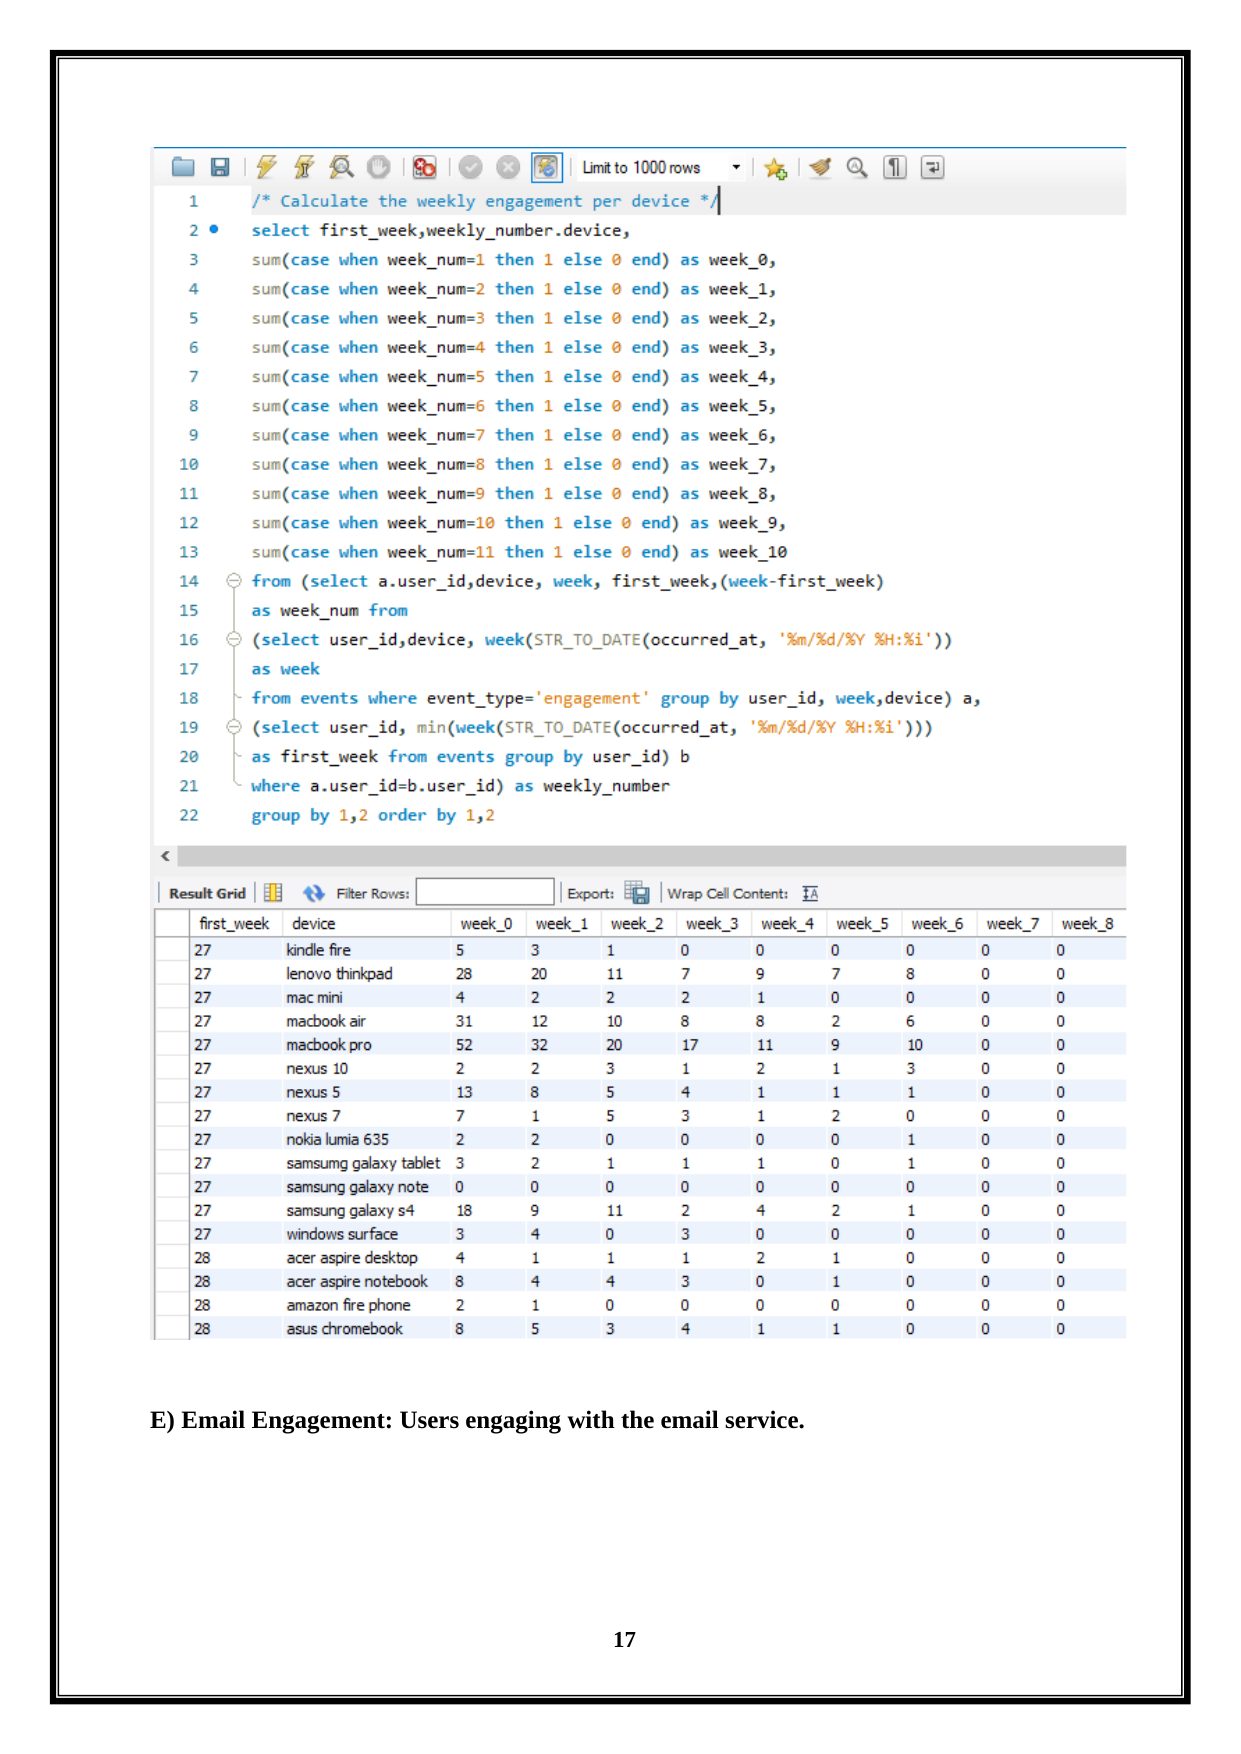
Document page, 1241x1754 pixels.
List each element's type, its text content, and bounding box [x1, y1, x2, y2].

picture [150, 147, 1127, 1340]
subtitle Email Engagement: Users engaging with the email service. [150, 1405, 1161, 1434]
